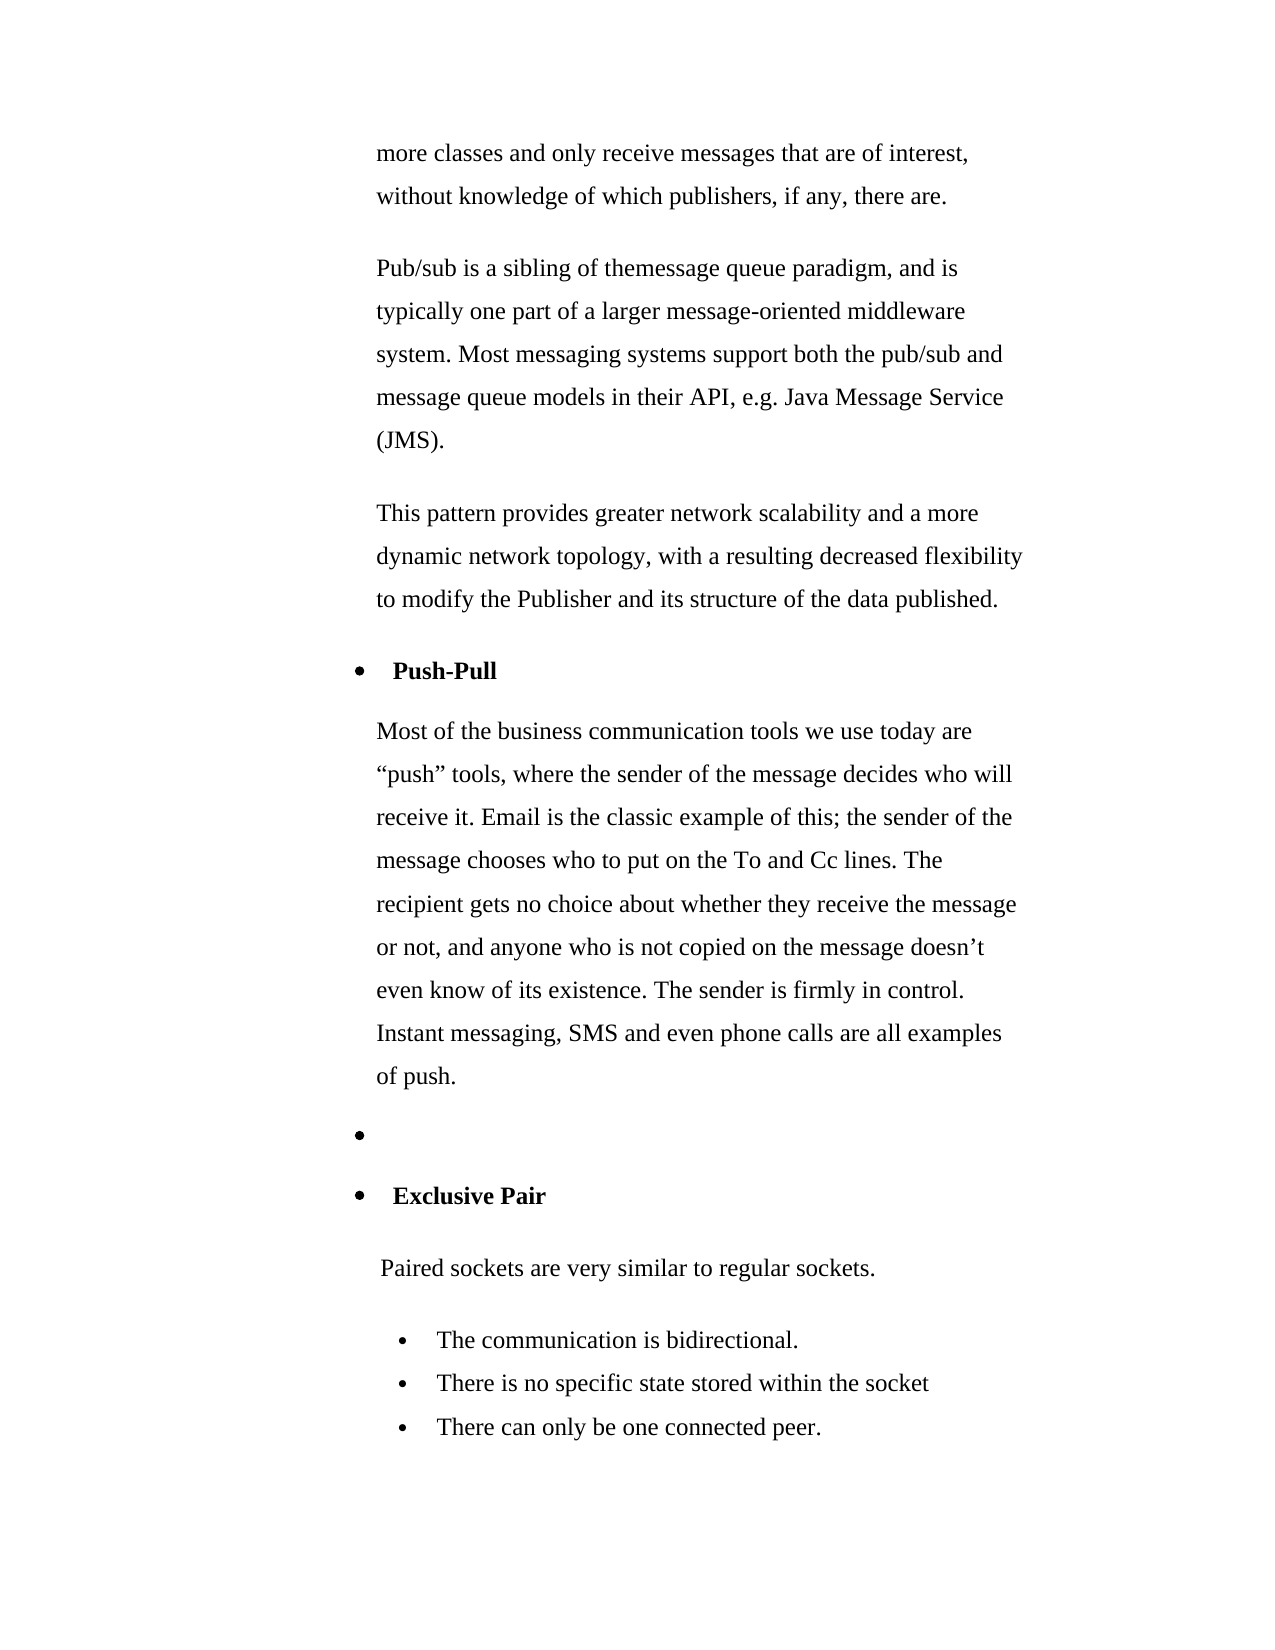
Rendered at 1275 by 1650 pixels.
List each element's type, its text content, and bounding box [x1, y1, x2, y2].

list The communication is bidirectional. [399, 1325, 1029, 1354]
text Most of the business communication tools we use today are “push” tools, where the sender of the message decides who will receive it. Email is the classic example of this; the sender of the message chooses who to put on the To and Cc lines. The recipient gets no choice about whether they receive the message or not, and anyone who is not copied on the message doesn’t even know of its existence. The sender is firmly in control. Instant messaging, SMS and even phone calls are all examples of push. [376, 716, 1029, 1090]
list There can only be one connected peer. [399, 1412, 1029, 1440]
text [376, 138, 1029, 209]
text Paired sockets are very similar to regular sockets. [305, 1253, 1029, 1282]
text Pub/sub is a sibling of themessage queue paradigm, and is typically one part of a larger message-oriented middleware system. Most messaging systems support both the pub/sub and message queue models in their API, e.g. Java Message Service (JMS). [376, 253, 1029, 454]
list There is no specific state stored within the socket [399, 1368, 1029, 1397]
list Exclusive Pair [355, 1181, 1029, 1209]
list Push-Pull [355, 656, 1029, 685]
text This pattern provides greater network scalability and a more dynamic network topology, with a resulting decreased flexibility to modify the Publisher and its structure of the data published. [376, 498, 1029, 613]
